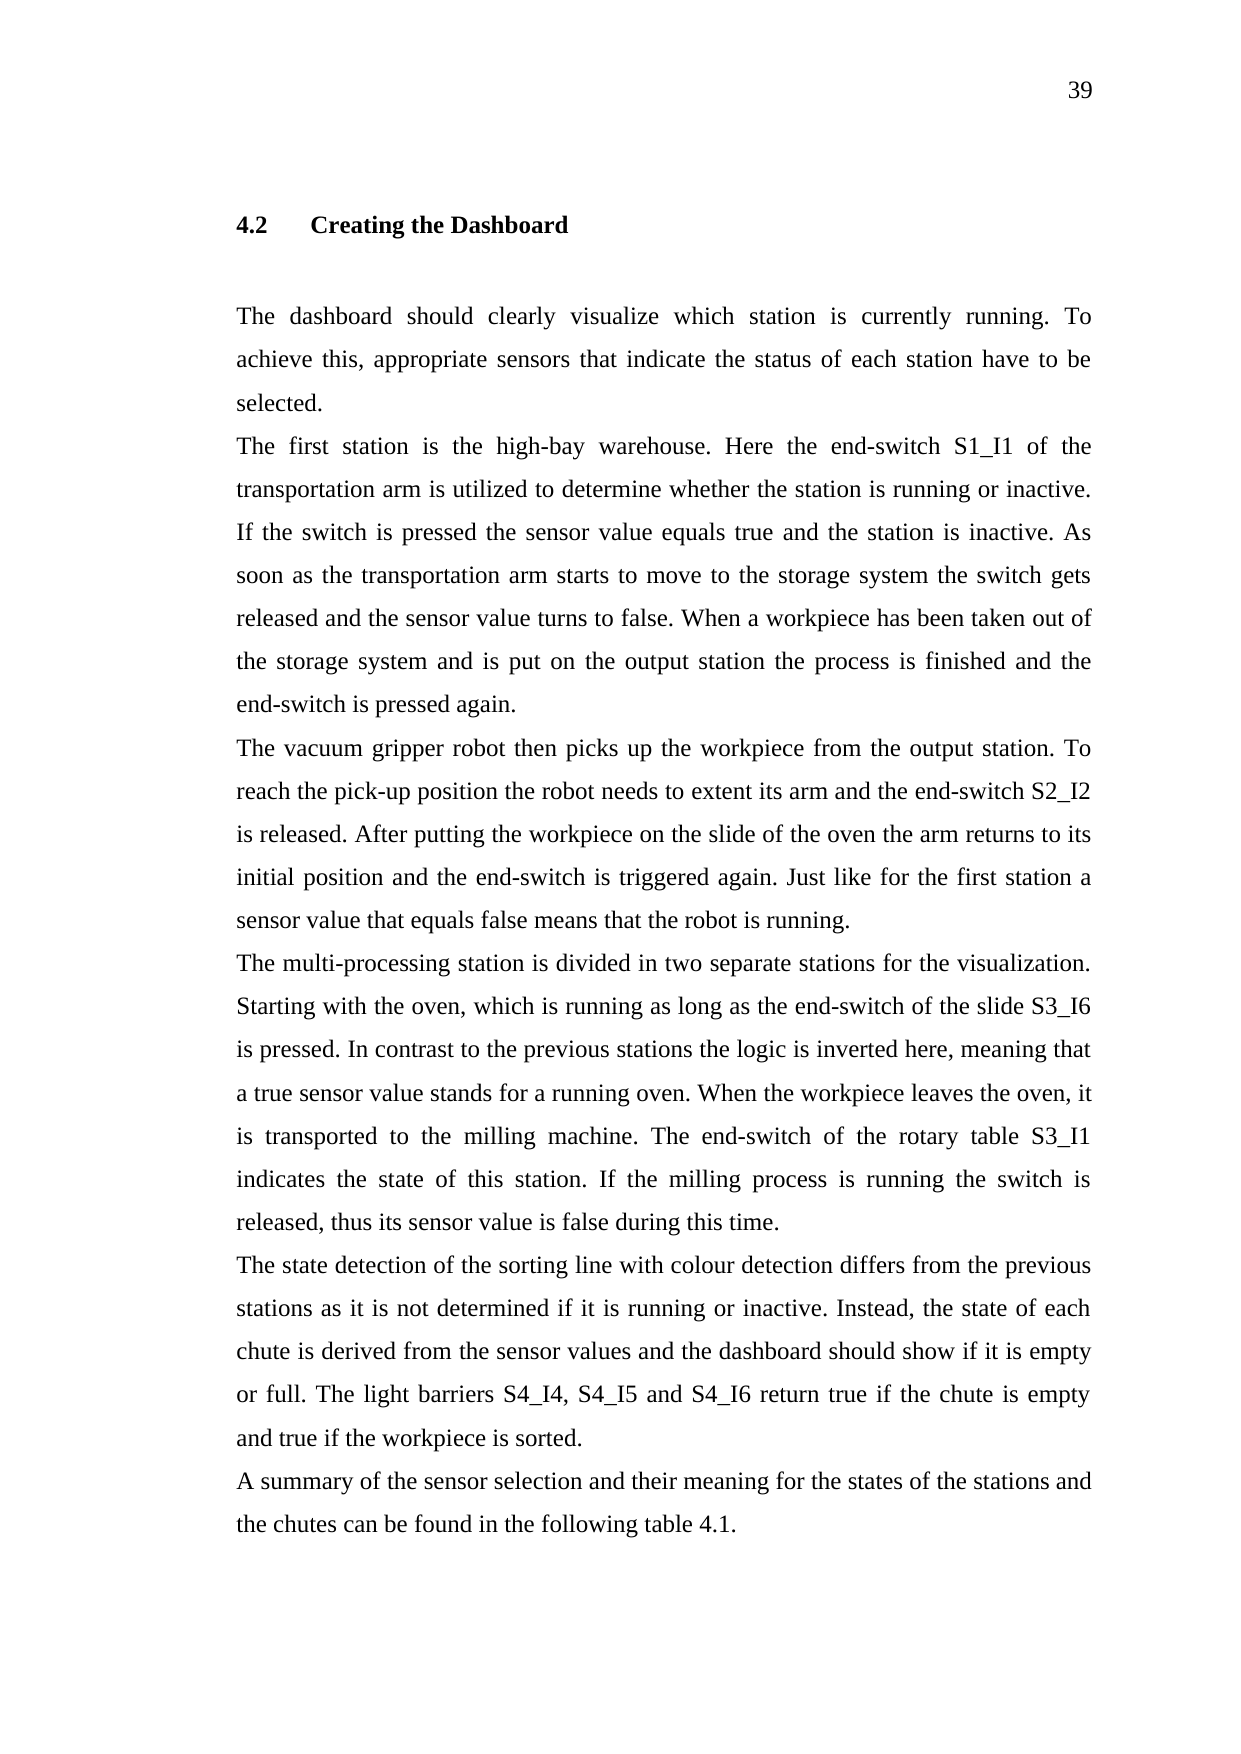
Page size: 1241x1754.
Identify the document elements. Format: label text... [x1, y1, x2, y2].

text The first station is the high-bay warehouse. Here the end-switch S1_I1 of the transportation arm is utilized to determine whether the station is running or inactive. If the switch is pressed the sensor value equals true and the station is inactive. As soon as the transportation arm starts to move to the storage system the switch gets released and the sensor value turns to false. When a workpiece has been taken out of the storage system and is put on the output station the process is finished and the end-switch is pressed again. [236, 431, 1092, 718]
text A summary of the sensor selection and their meaning for the states of the stations and the chutes can be found in the following table 4.1. [236, 1466, 1092, 1538]
text The state detection of the sorting line with colour detection differs from the previous stations as it is not determined if it is running or inactive. Instead, the state of each chute is derived from the sensor values and the dashboard should show if it is empty or full. The light barriers S4_I4, S4_I5 and S4_I6 return true if the chute is empty and true if the workpiece is sorted. [236, 1250, 1092, 1451]
text The vacuum gripper robot then picks up the workpiece from the output station. To reach the pick-up position the robot needs to extent its arm and the end-switch S2_I2 is released. After putting the workpiece on the slide of the oven the arm returns to its initial position and the end-switch is triggered again. Just like for the first station a sensor value that equals false means that the robot is running. [236, 733, 1092, 934]
text The dashboard should clearly visualize which station is currently running. To achieve this, appropriate sensors that indicate the status of each station have to be selected. [236, 301, 1092, 416]
text The multi-processing station is divided in two separate stations for the visualization. Starting with the oven, which is running as long as the end-switch of the slide S3_I6 is pressed. In contrast to the previous stations the logic is inverted here, meaning that a true sensor value stands for a running oven. When the workpiece leaves the oven, it is transported to the milling machine. The end-switch of the rotary table S3_I1 indicates the state of this station. If the milling process is running the switch is released, thus its sensor value is false during this time. [236, 948, 1092, 1236]
subtitle Creating the Dashboard [236, 210, 1092, 239]
